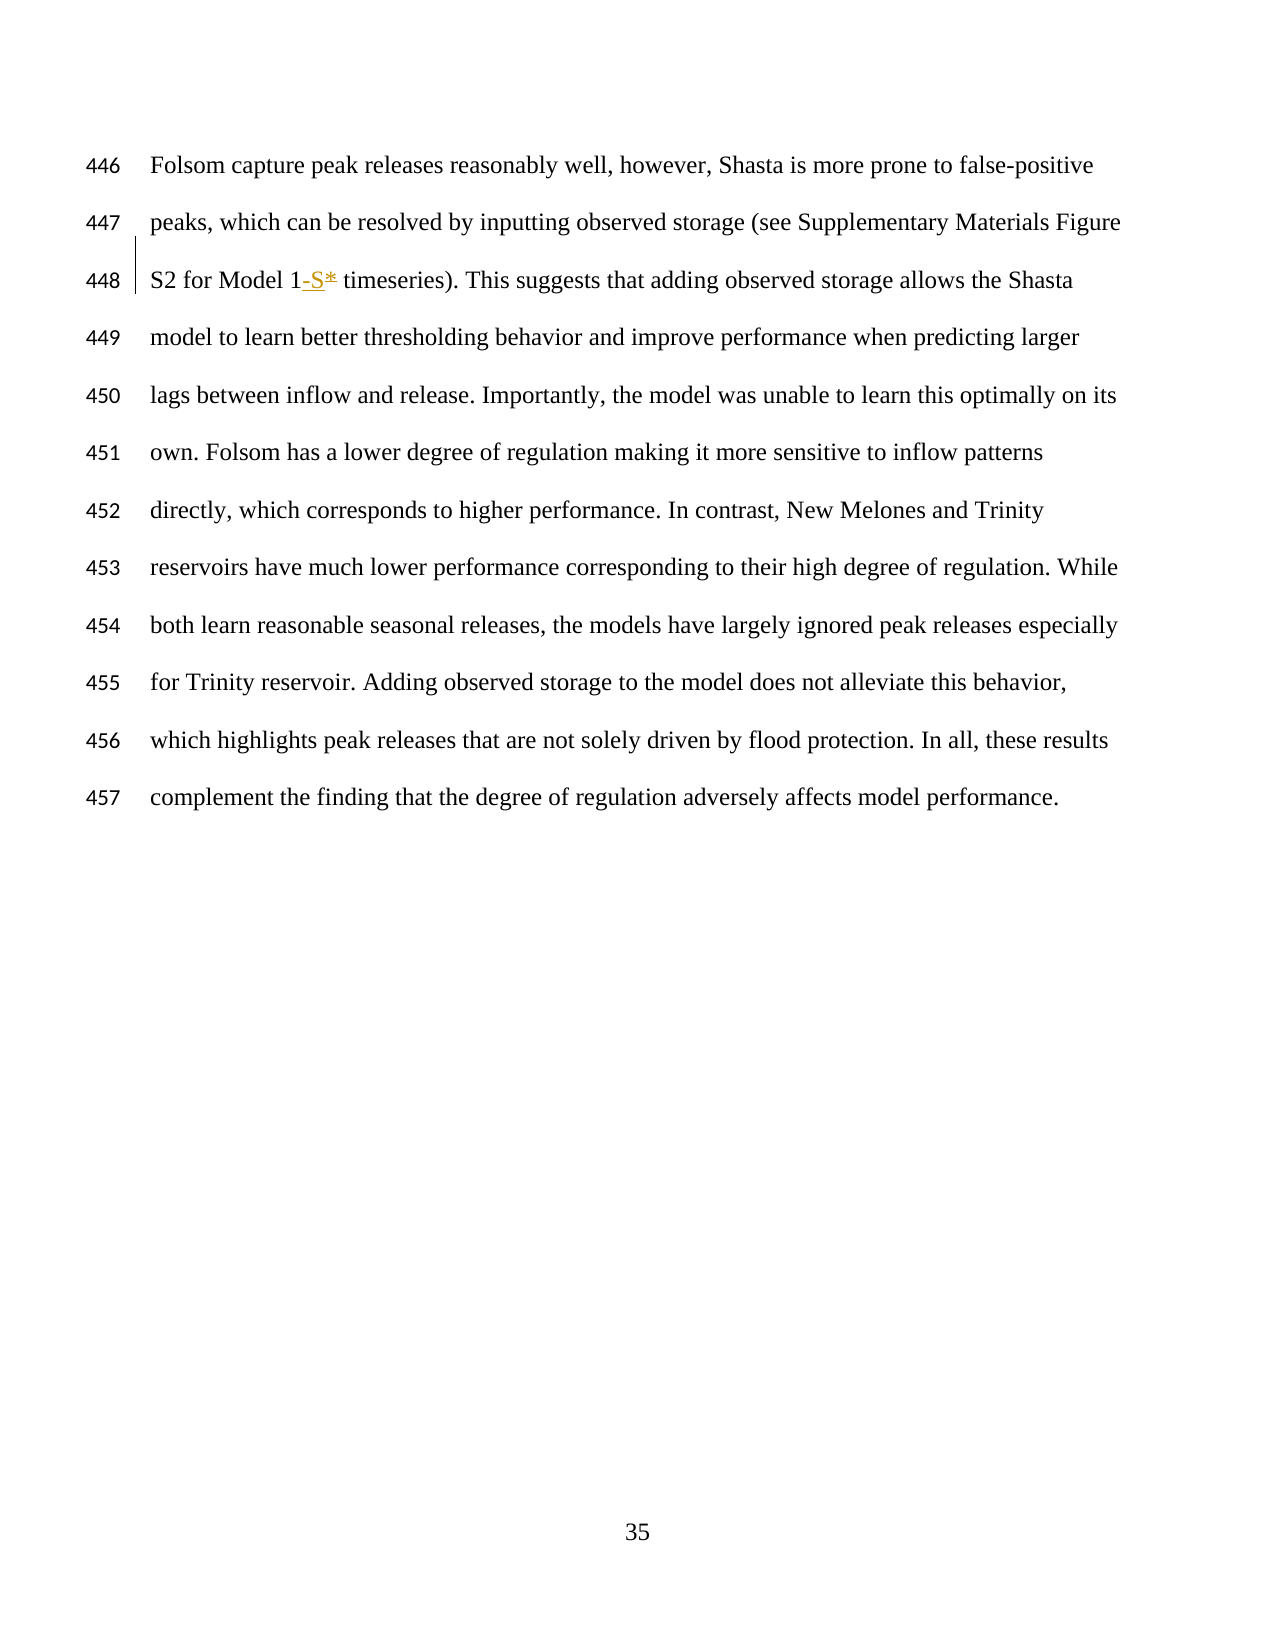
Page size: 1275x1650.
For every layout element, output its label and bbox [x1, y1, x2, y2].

text [150, 150, 1125, 811]
